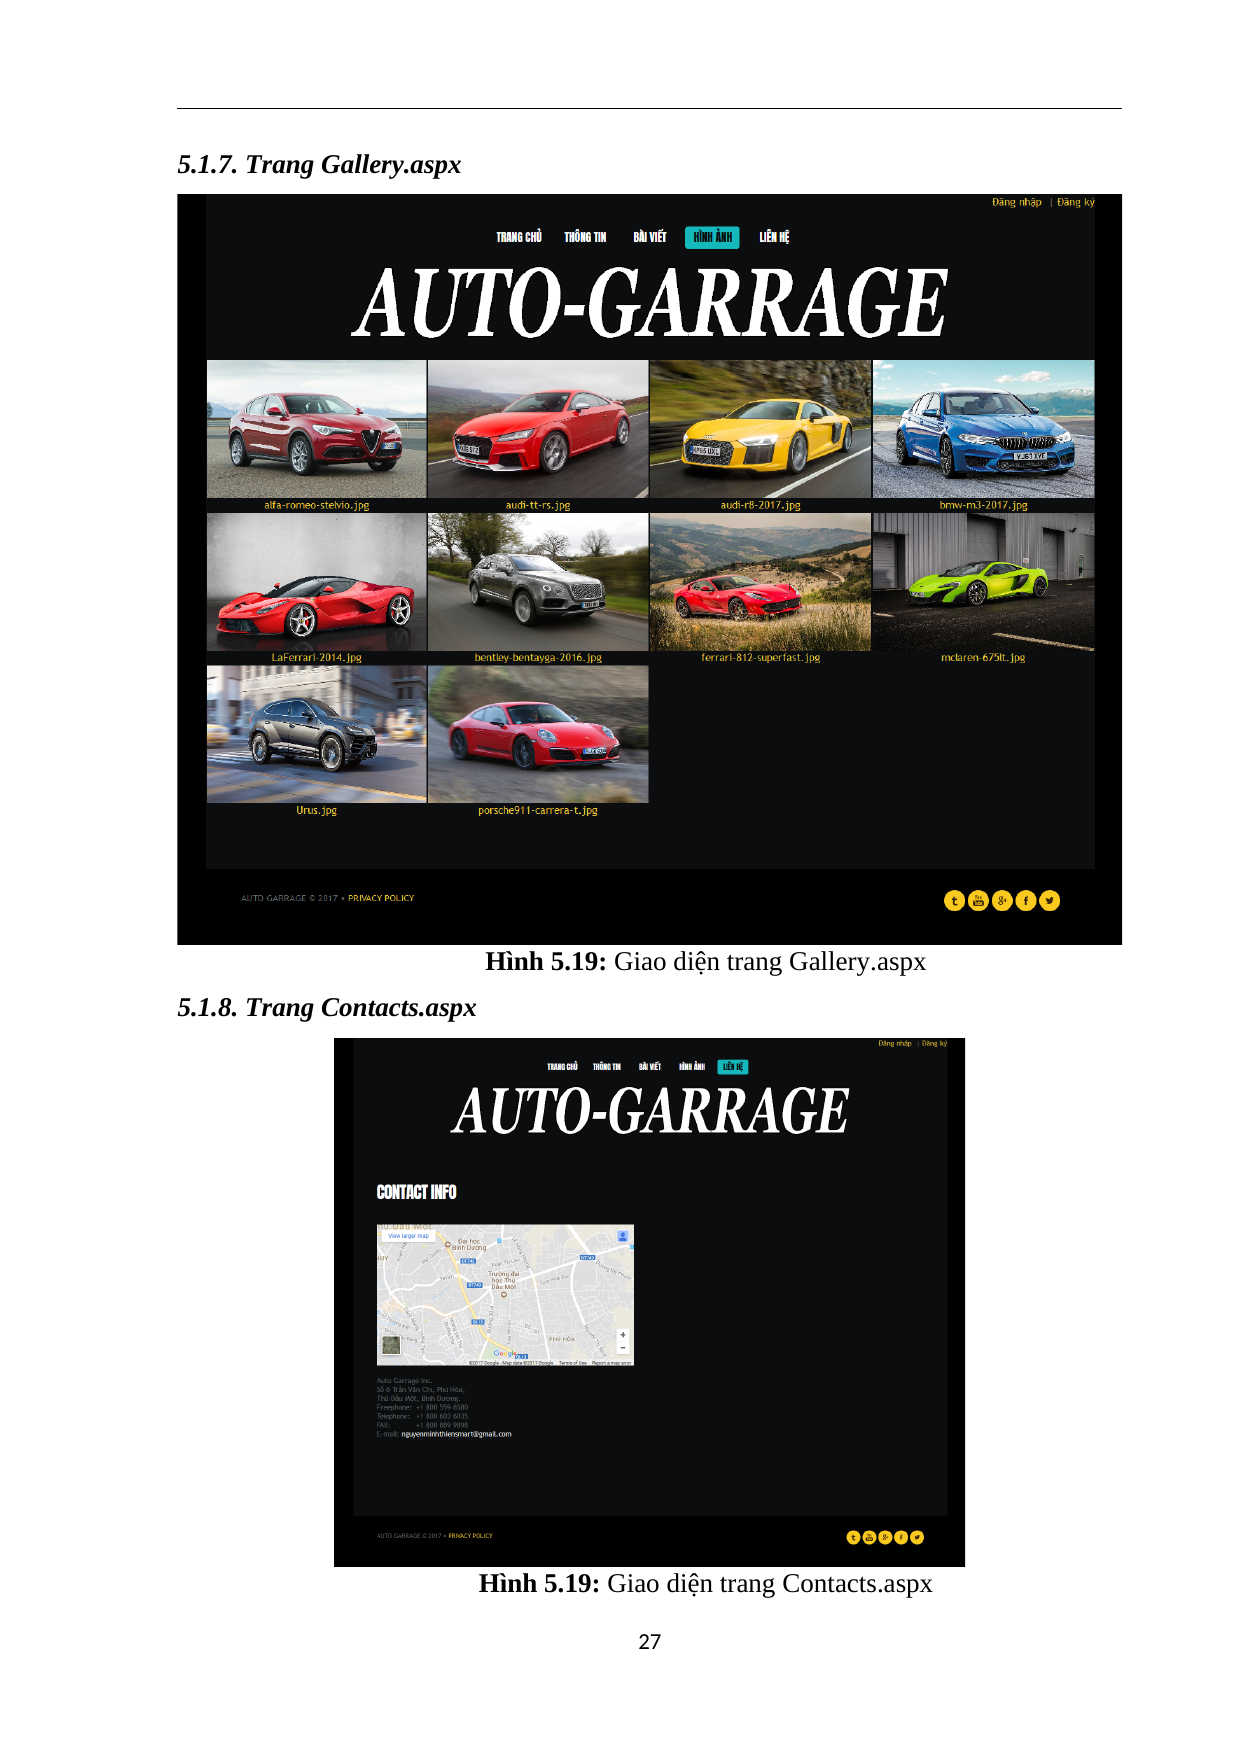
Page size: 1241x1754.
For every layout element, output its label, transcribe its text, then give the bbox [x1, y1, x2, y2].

text Giao diện trang Gallery.aspx [290, 945, 1122, 976]
text Trang Contacts.aspx [177, 992, 1122, 1023]
picture [177, 194, 1123, 945]
text Giao diện trang Contacts.aspx [290, 1567, 1122, 1598]
text Trang Gallery.aspx [177, 148, 1122, 179]
picture [334, 1038, 966, 1567]
